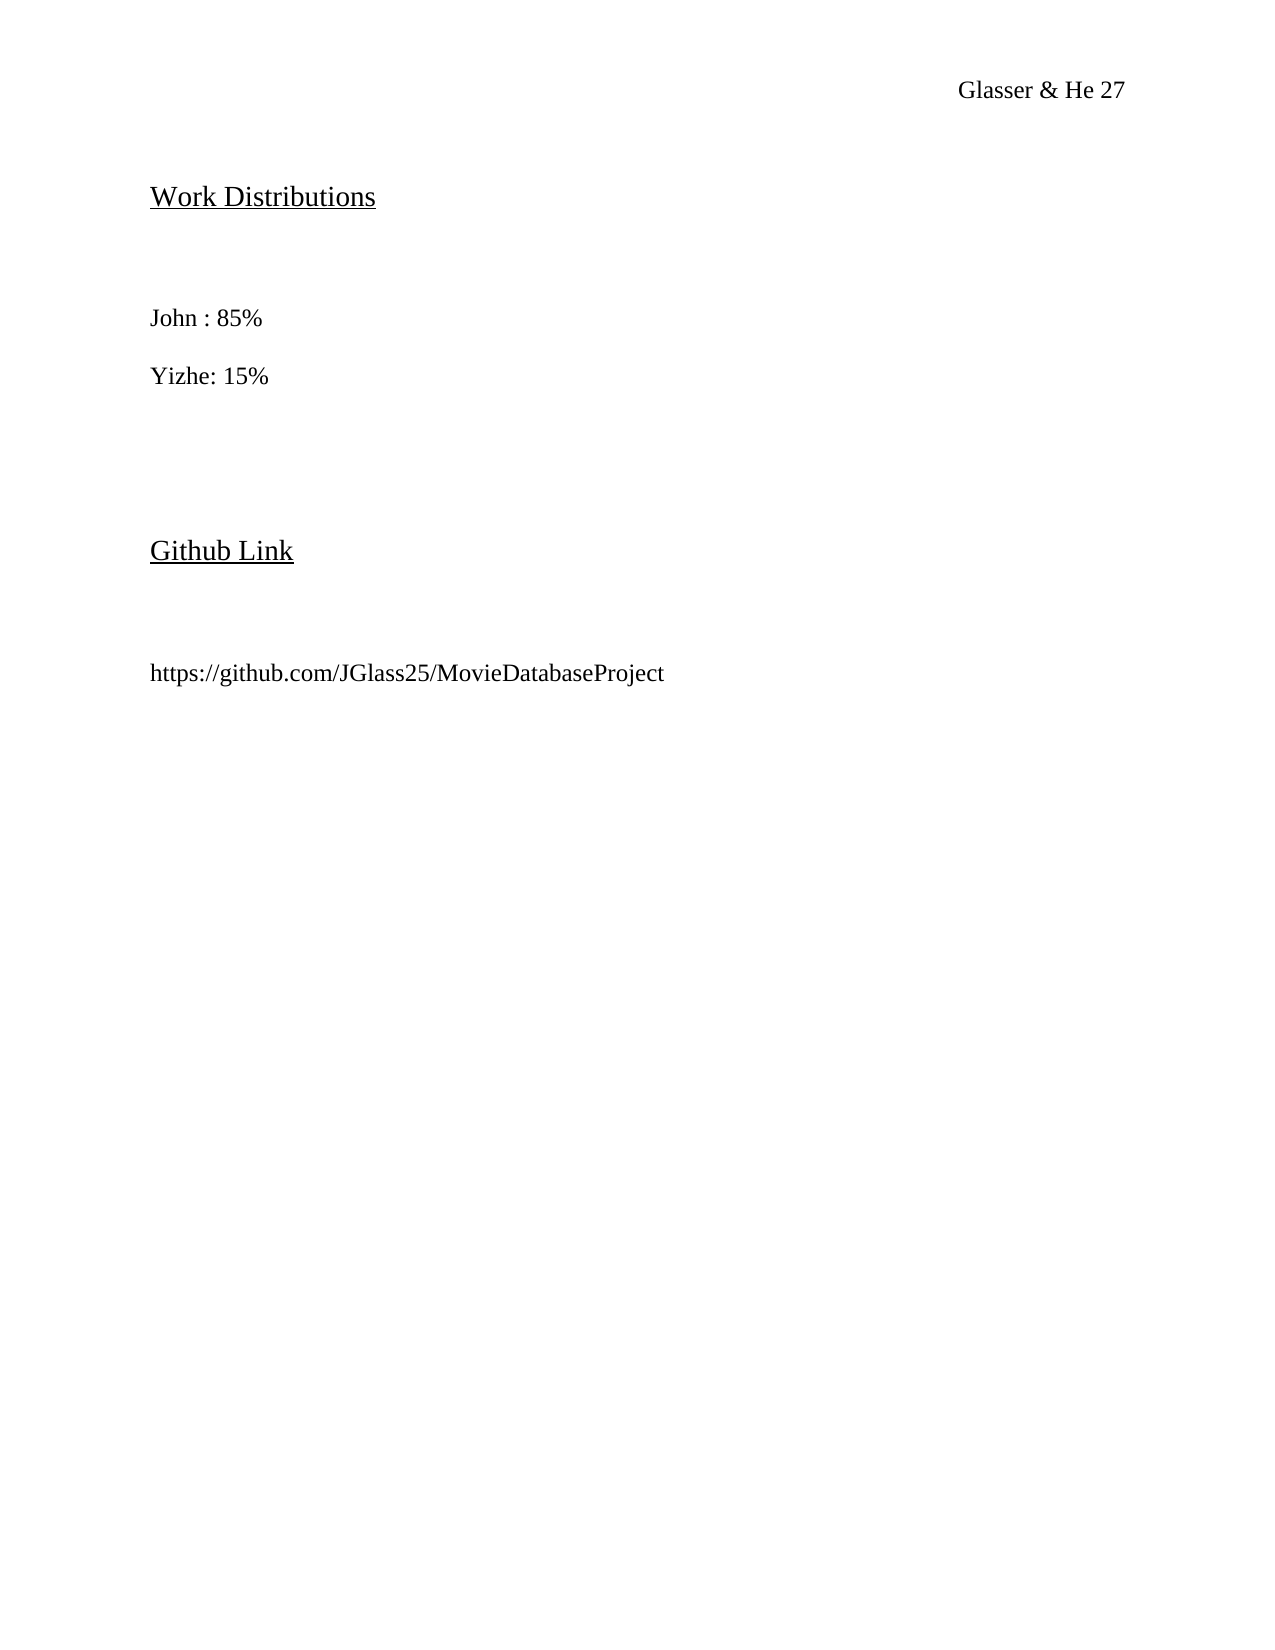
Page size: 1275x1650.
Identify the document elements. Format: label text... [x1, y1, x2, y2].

text Yizhe: 15% [150, 361, 1125, 389]
text John : 85% [150, 303, 1125, 332]
text Github Link [150, 533, 1125, 567]
text Work Distributions [150, 179, 1125, 212]
text https://github.com/JGlass25/MovieDatabaseProject [150, 658, 1125, 687]
